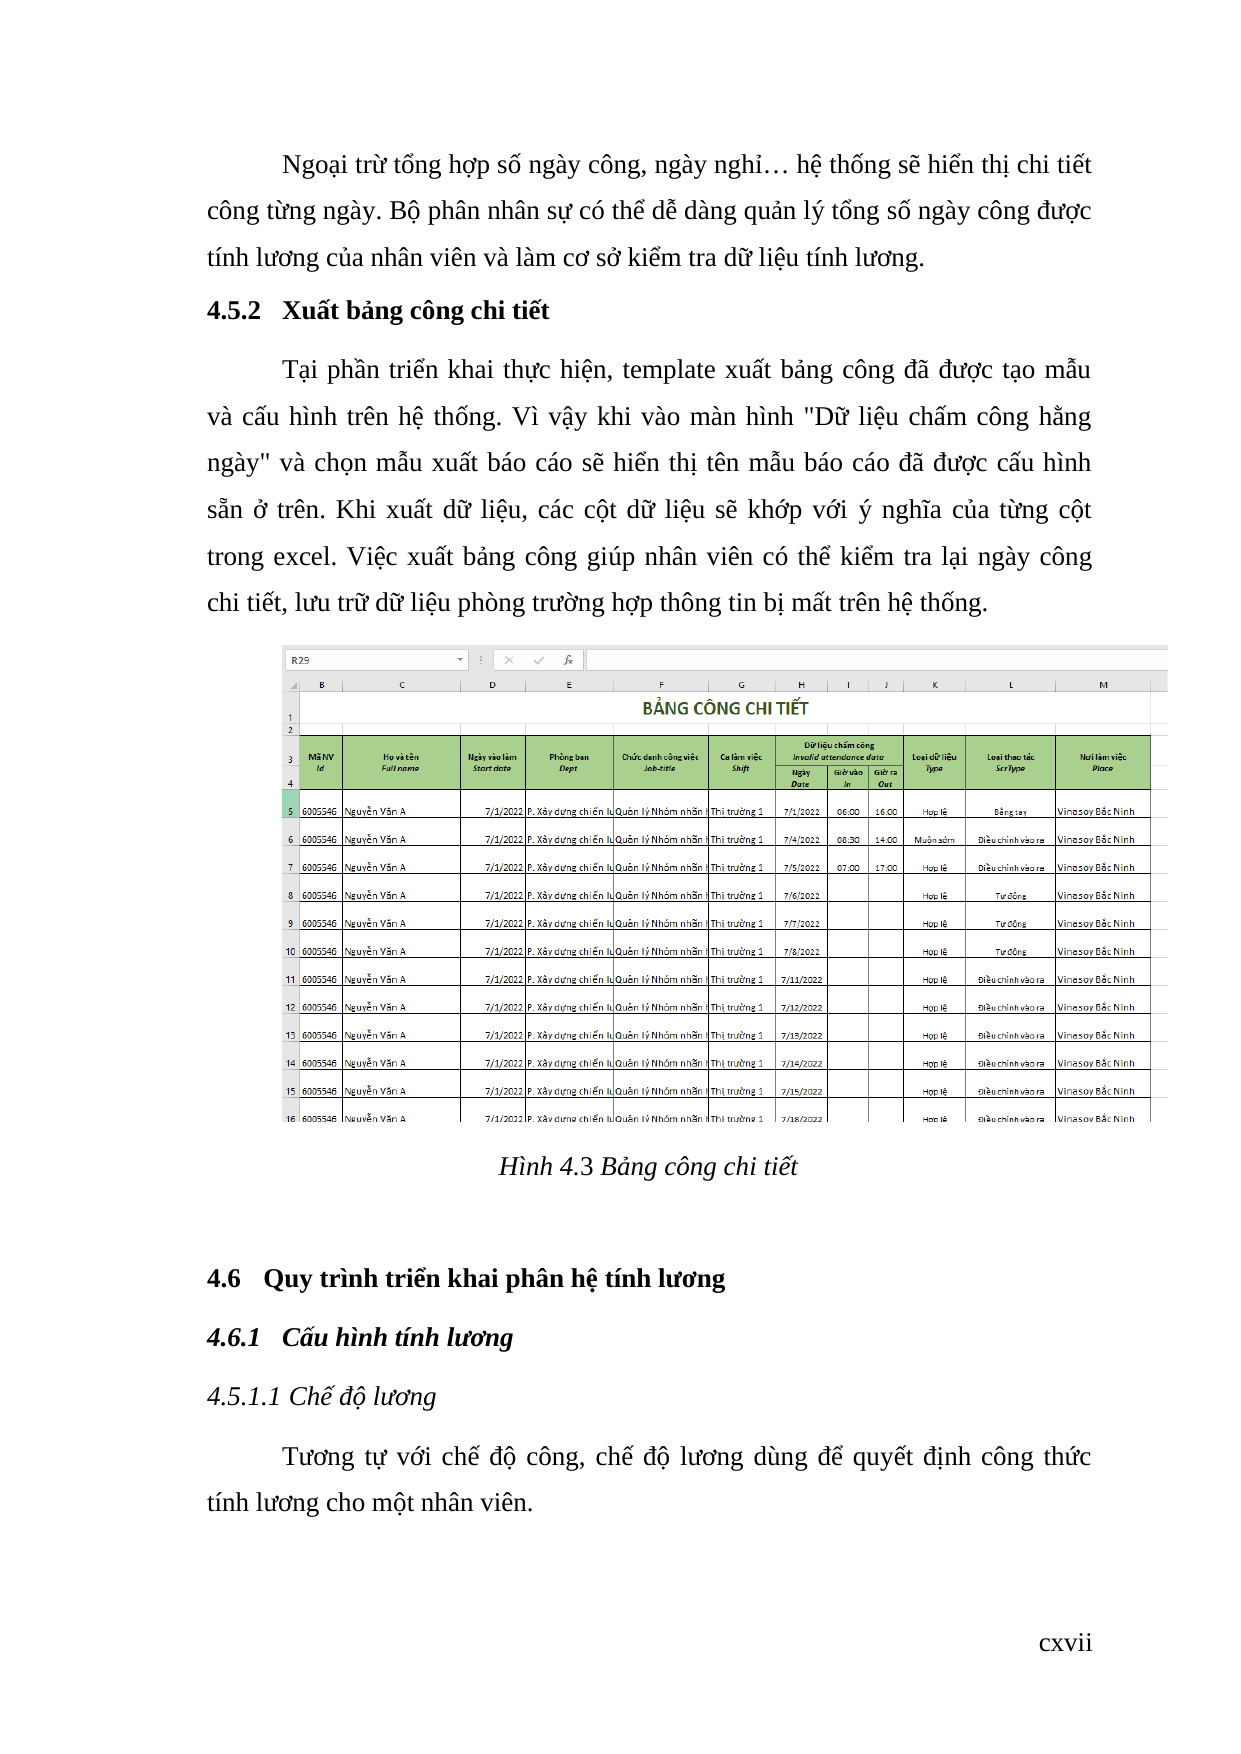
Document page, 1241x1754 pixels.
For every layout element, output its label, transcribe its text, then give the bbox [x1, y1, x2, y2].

subtitle Quy trình triển khai phân hệ tính lương [207, 1262, 1092, 1293]
subtitle Cấu hình tính lương [207, 1321, 1092, 1352]
text Tương tự với chế độ công, chế độ lương dùng để quyết định công thức tính lương cho một nhân viên. [207, 1440, 1092, 1517]
text Tại phần triển khai thực hiện, template xuất bảng công đã được tạo mẫu và cấu hình trên hệ thống. Vì vậy khi vào màn hình "Dữ liệu chấm công hằng ngày" và chọn mẫu xuất báo cáo sẽ hiển thị tên mẫu báo cáo đã được cấu hình sẵn ở trên. Khi xuất dữ liệu, các cột dữ liệu sẽ khớp với ý nghĩa của từng cột trong excel. Việc xuất bảng công giúp nhân viên có thể kiểm tra lại ngày công chi tiết, lưu trữ dữ liệu phòng trường hợp thông tin bị mất trên hệ thống. [207, 353, 1092, 618]
list Chế độ lương [207, 1381, 1092, 1412]
picture [281, 645, 1168, 1122]
list Xuất bảng công chi tiết [207, 294, 1092, 325]
text Ngoại trừ tổng hợp số ngày công, ngày nghỉ… hệ thống sẽ hiển thị chi tiết công từng ngày. Bộ phân nhân sự có thể dễ dàng quản lý tổng số ngày công được tính lương của nhân viên và làm cơ sở kiểm tra dữ liệu tính lương. [207, 148, 1092, 272]
